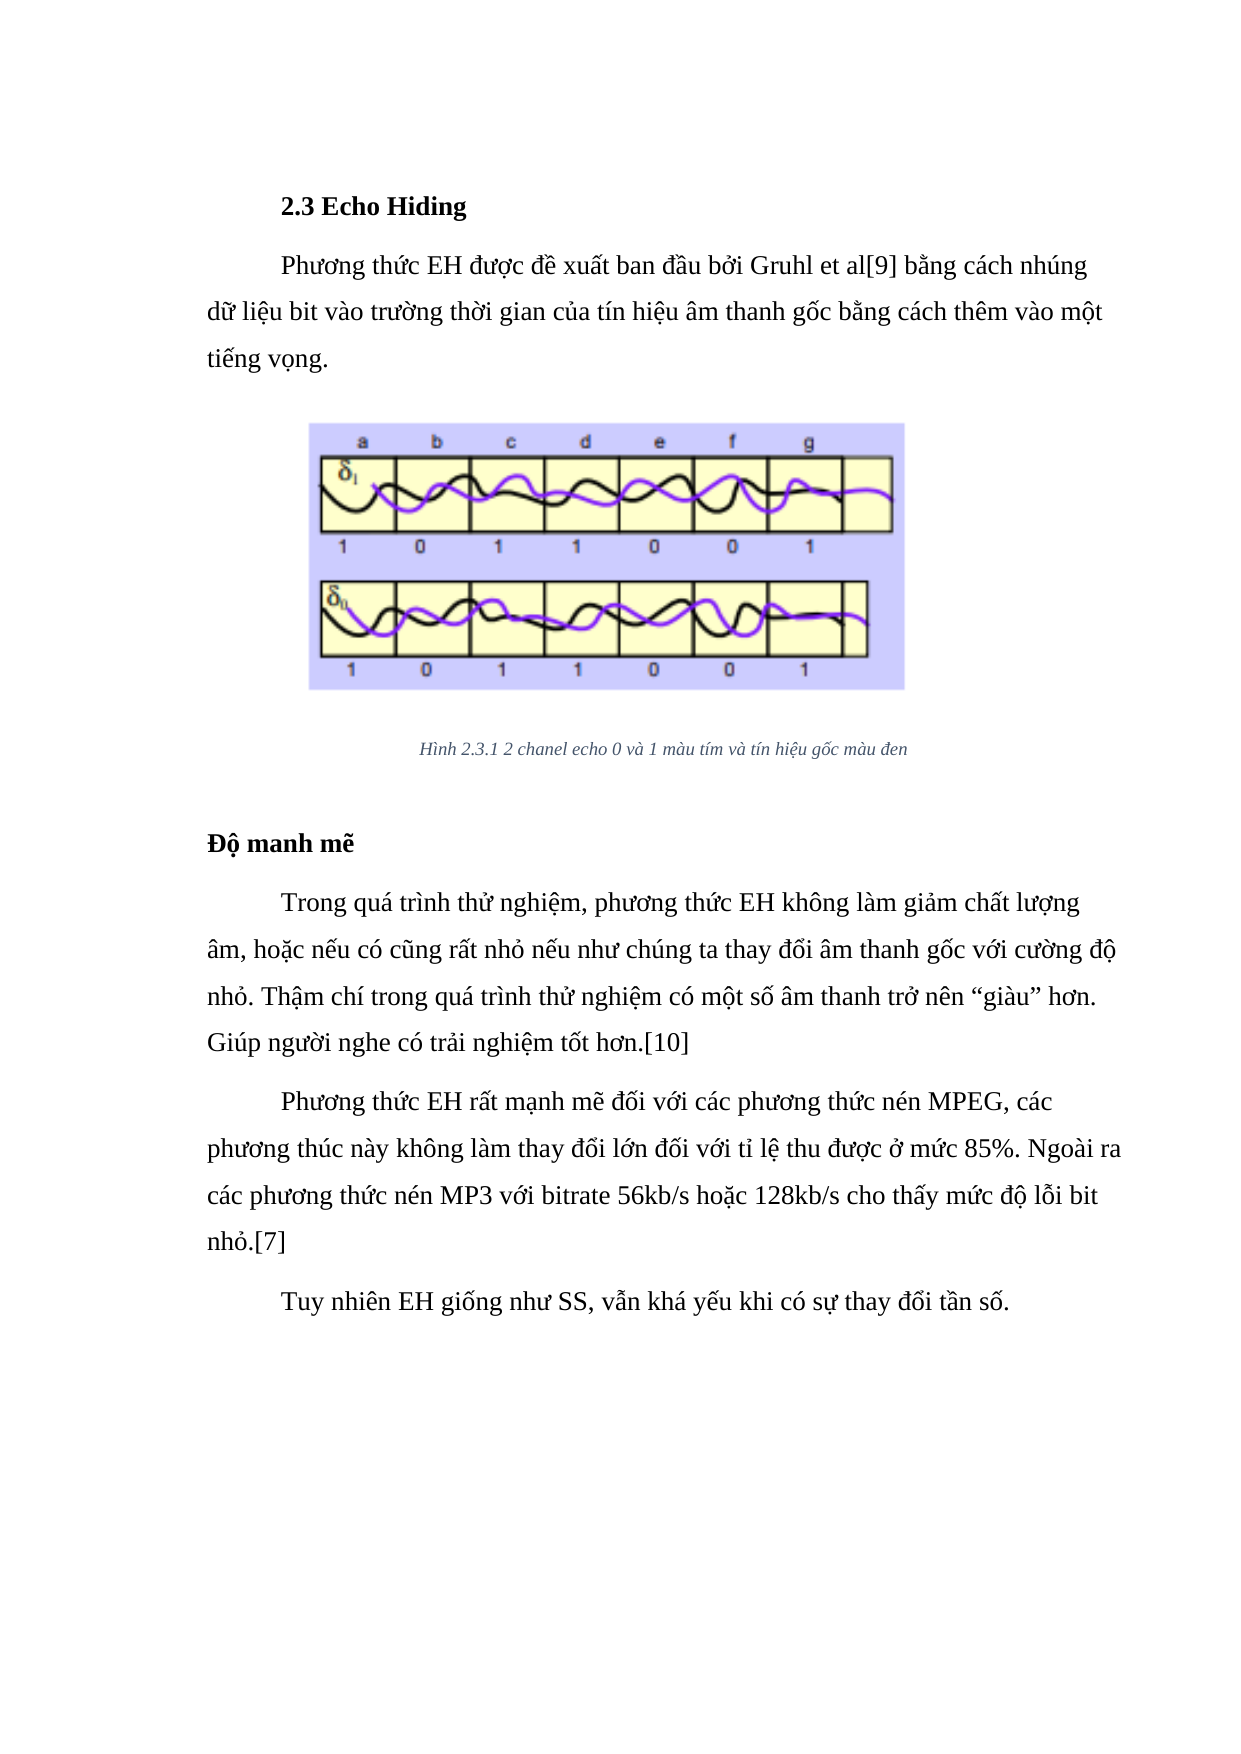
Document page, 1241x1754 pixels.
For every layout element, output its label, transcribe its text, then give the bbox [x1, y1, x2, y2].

text Trong quá trình thử nghiệm, phương thức EH không làm giảm chất lượng âm, hoặc nếu có cũng rất nhỏ nếu như chúng ta thay đổi âm thanh gốc với cường độ nhỏ. Thậm chí trong quá trình thử nghiệm có một số âm thanh trở nên “giàu” hơn. Giúp người nghe có trải nghiệm tốt hơn.[10] [207, 886, 1122, 1057]
text Tuy nhiên EH giống như SS, vẫn khá yếu khi có sự thay đổi tần số. [207, 1285, 1122, 1316]
text Phương thức EH rất mạnh mẽ đối với các phương thức nén MPEG, các phương thúc này không làm thay đổi lớn đối với tỉ lệ thu được ở mức 85%. Ngoài ra các phương thức nén MP3 với bitrate 56kb/s hoặc 128kb/s cho thấy mức độ lỗi bit nhỏ.[7] [207, 1086, 1122, 1257]
text Phương thức EH được đề xuất ban đầu bởi Gruhl et al[9] bằng cách nhúng dữ liệu bit vào trường thời gian của tín hiệu âm thanh gốc bằng cách thêm vào một tiếng vọng. [207, 249, 1122, 373]
text Độ manh mẽ [207, 781, 1122, 858]
text 2.3 Echo Hiding [207, 190, 1122, 221]
text Hình 2.3.1 2 chanel echo 0 và 1 màu tím và tín hiệu gốc màu đen [207, 738, 1122, 760]
picture [280, 401, 928, 711]
